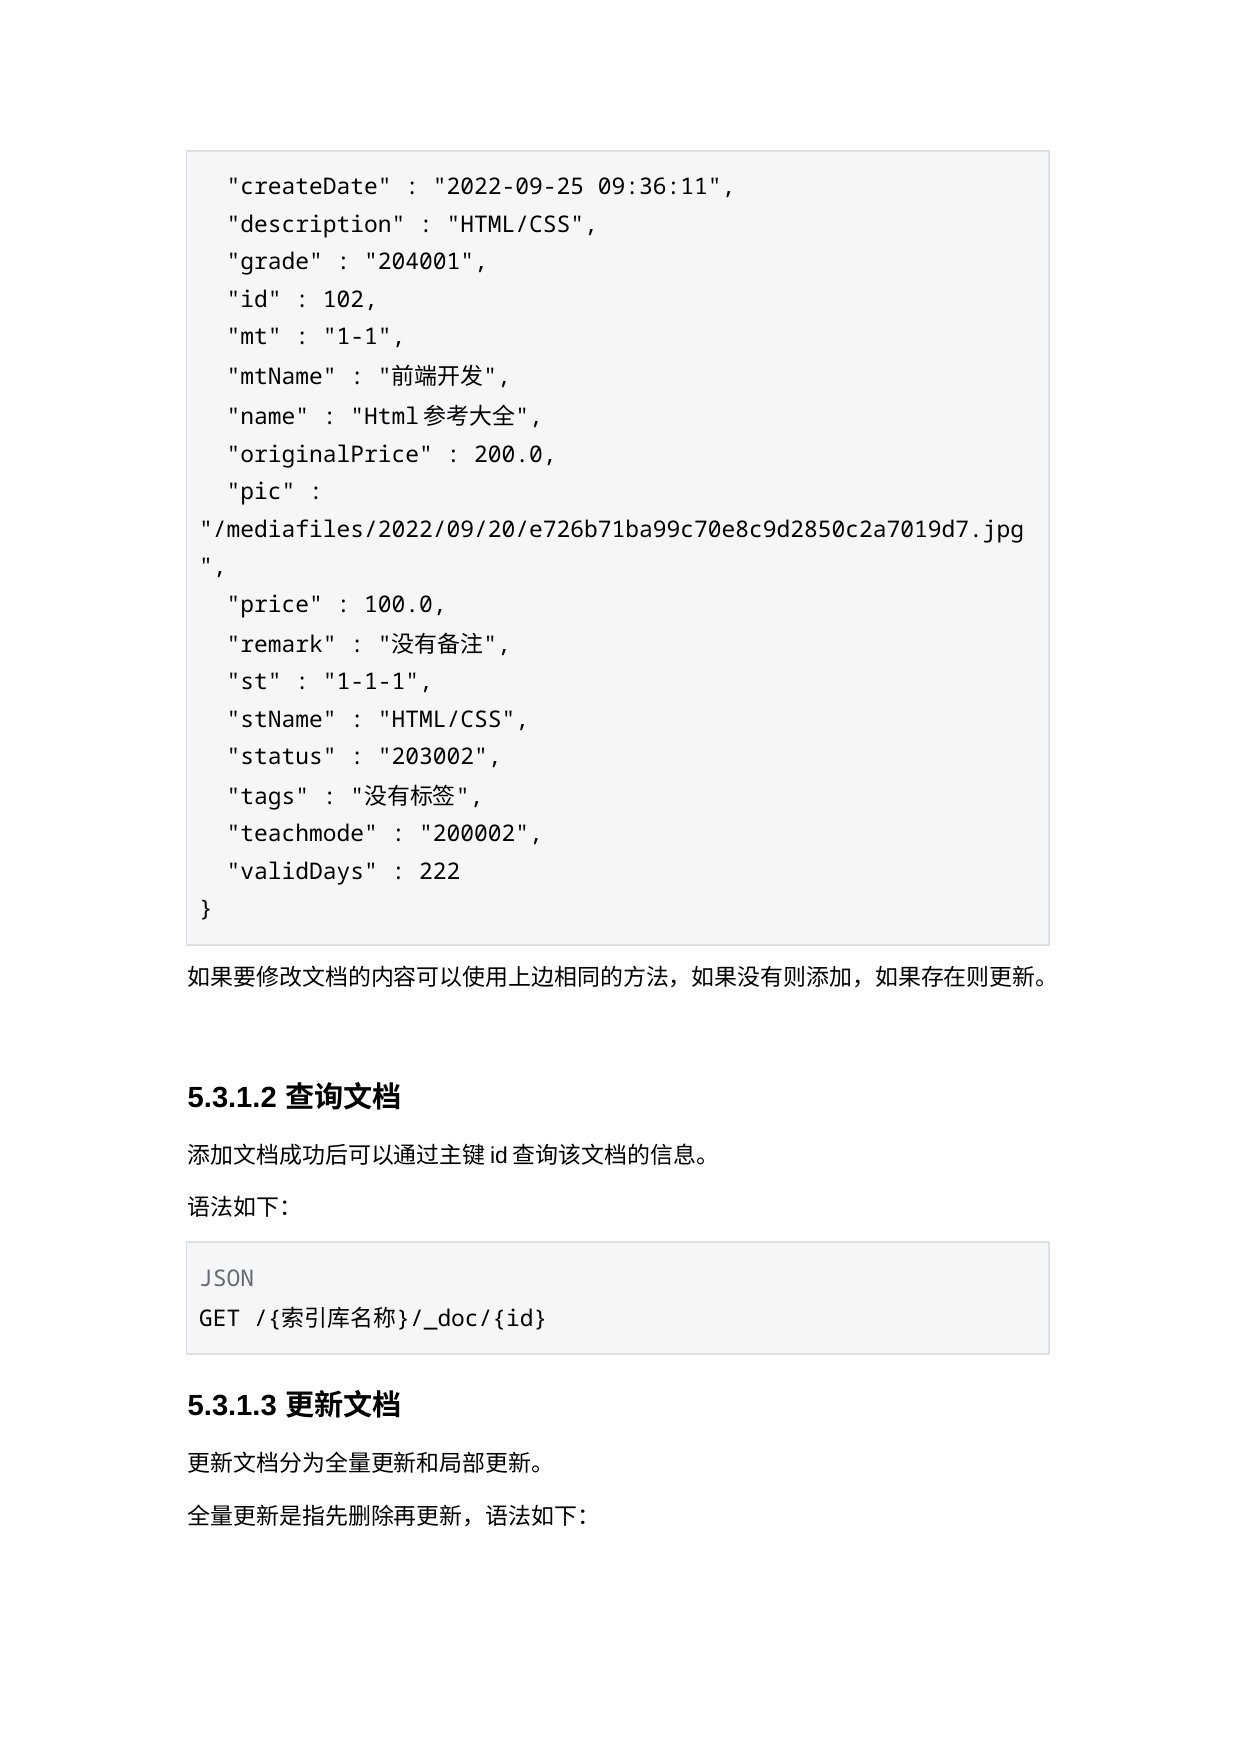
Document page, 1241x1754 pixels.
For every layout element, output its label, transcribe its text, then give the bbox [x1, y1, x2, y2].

text 如果要修改文档的内容可以使用上边相同的方法，如果没有则添加，如果存在则更新。 [187, 958, 1053, 992]
text 5.3.1.2 查询文档 [187, 1073, 1053, 1116]
text 更新文档分为全量更新和局部更新。 [187, 1445, 1053, 1478]
text 语法如下： [187, 1189, 1053, 1222]
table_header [187, 152, 1048, 944]
text 添加文档成功后可以通过主键id查询该文档的信息。 [187, 1137, 1053, 1170]
table_header JSON GET /{索引库名称}/_doc/{id} [187, 1243, 1048, 1353]
text 5.3.1.3 更新文档 [187, 1382, 1053, 1424]
text 全量更新是指先删除再更新，语法如下： [187, 1497, 1053, 1531]
